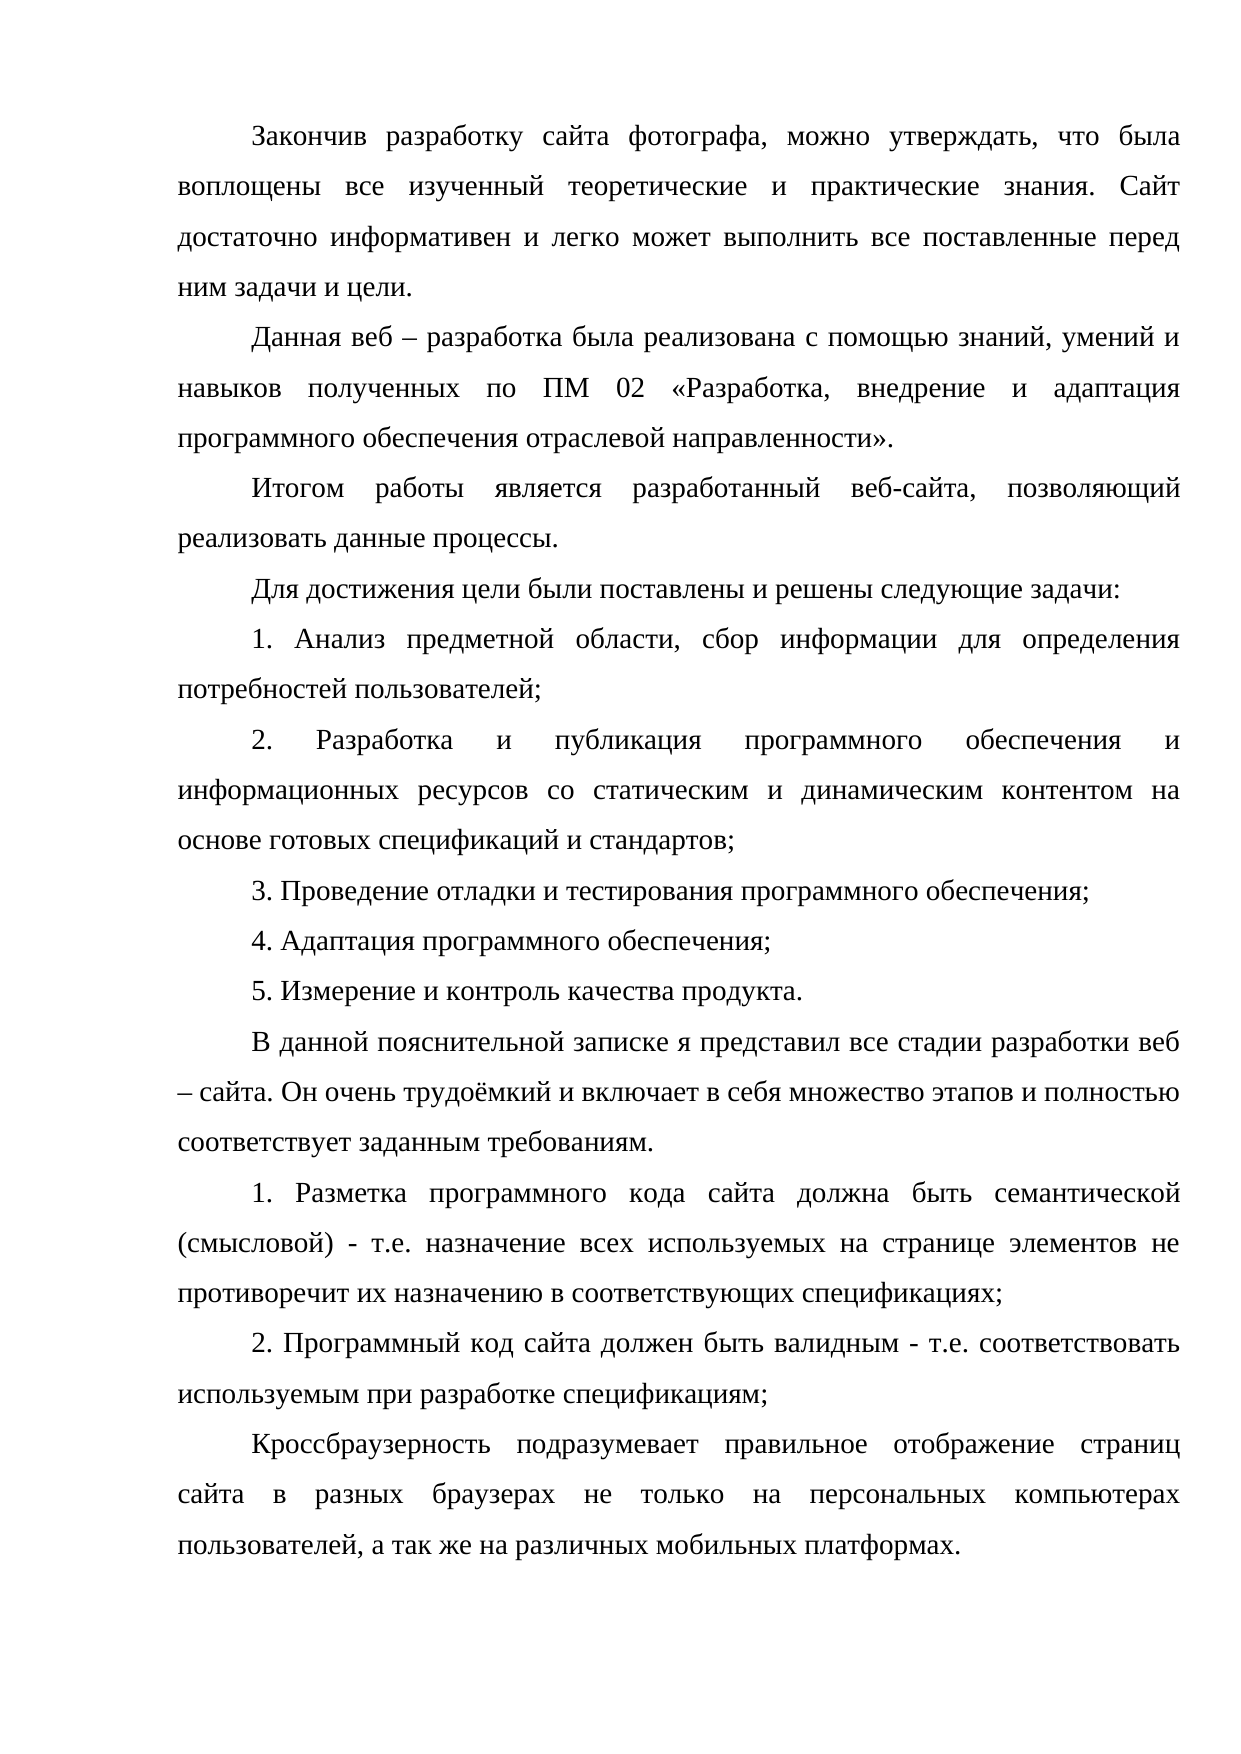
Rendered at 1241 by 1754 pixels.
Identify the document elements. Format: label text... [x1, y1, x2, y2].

text Данная веб – разработка была реализована с помощью знаний, умений и навыков полученных по ПМ 02 «Разработка, внедрение и адаптация программного обеспечения отраслевой направленности». [177, 319, 1181, 453]
text 1. Разметка программного кода сайта должна быть семантической (смысловой) - т.е. назначение всех используемых на странице элементов не противоречит их назначению в соответствующих спецификациях; [177, 1175, 1181, 1309]
text 5. Измерение и контроль качества продукта. [177, 973, 1181, 1007]
subtitle Кроссбраузерность подразумевает правильное отображение страниц сайта в разных браузерах не только на персональных компьютерах пользователей, а так же на различных мобильных платформах. [177, 1426, 1181, 1560]
text 4. Адаптация программного обеспечения; [177, 923, 1181, 957]
text 3. Проведение отладки и тестирования программного обеспечения; [177, 873, 1181, 906]
text В данной пояснительной записке я представил все стадии разработки веб – сайта. Он очень трудоёмкий и включает в себя множество этапов и полностью соответствует заданным требованиям. [177, 1024, 1181, 1158]
text Для достижения цели были поставлены и решены следующие задачи: [177, 571, 1181, 604]
text Закончив разработку сайта фотографа, можно утверждать, что была воплощены все изученный теоретические и практические знания. Сайт достаточно информативен и легко может выполнить все поставленные перед ним задачи и цели. [177, 118, 1181, 303]
text 2. Разработка и публикация программного обеспечения и информационных ресурсов со статическим и динамическим контентом на основе готовых спецификаций и стандартов; [177, 722, 1181, 856]
text 1. Анализ предметной области, сбор информации для определения потребностей пользователей; [177, 621, 1181, 705]
list 2. Программный код сайта должен быть валидным - т.е. соответствовать используемым при разработке спецификациям; [177, 1326, 1181, 1409]
text Итогом работы является разработанный веб-сайта, позволяющий реализовать данные процессы. [177, 470, 1181, 554]
